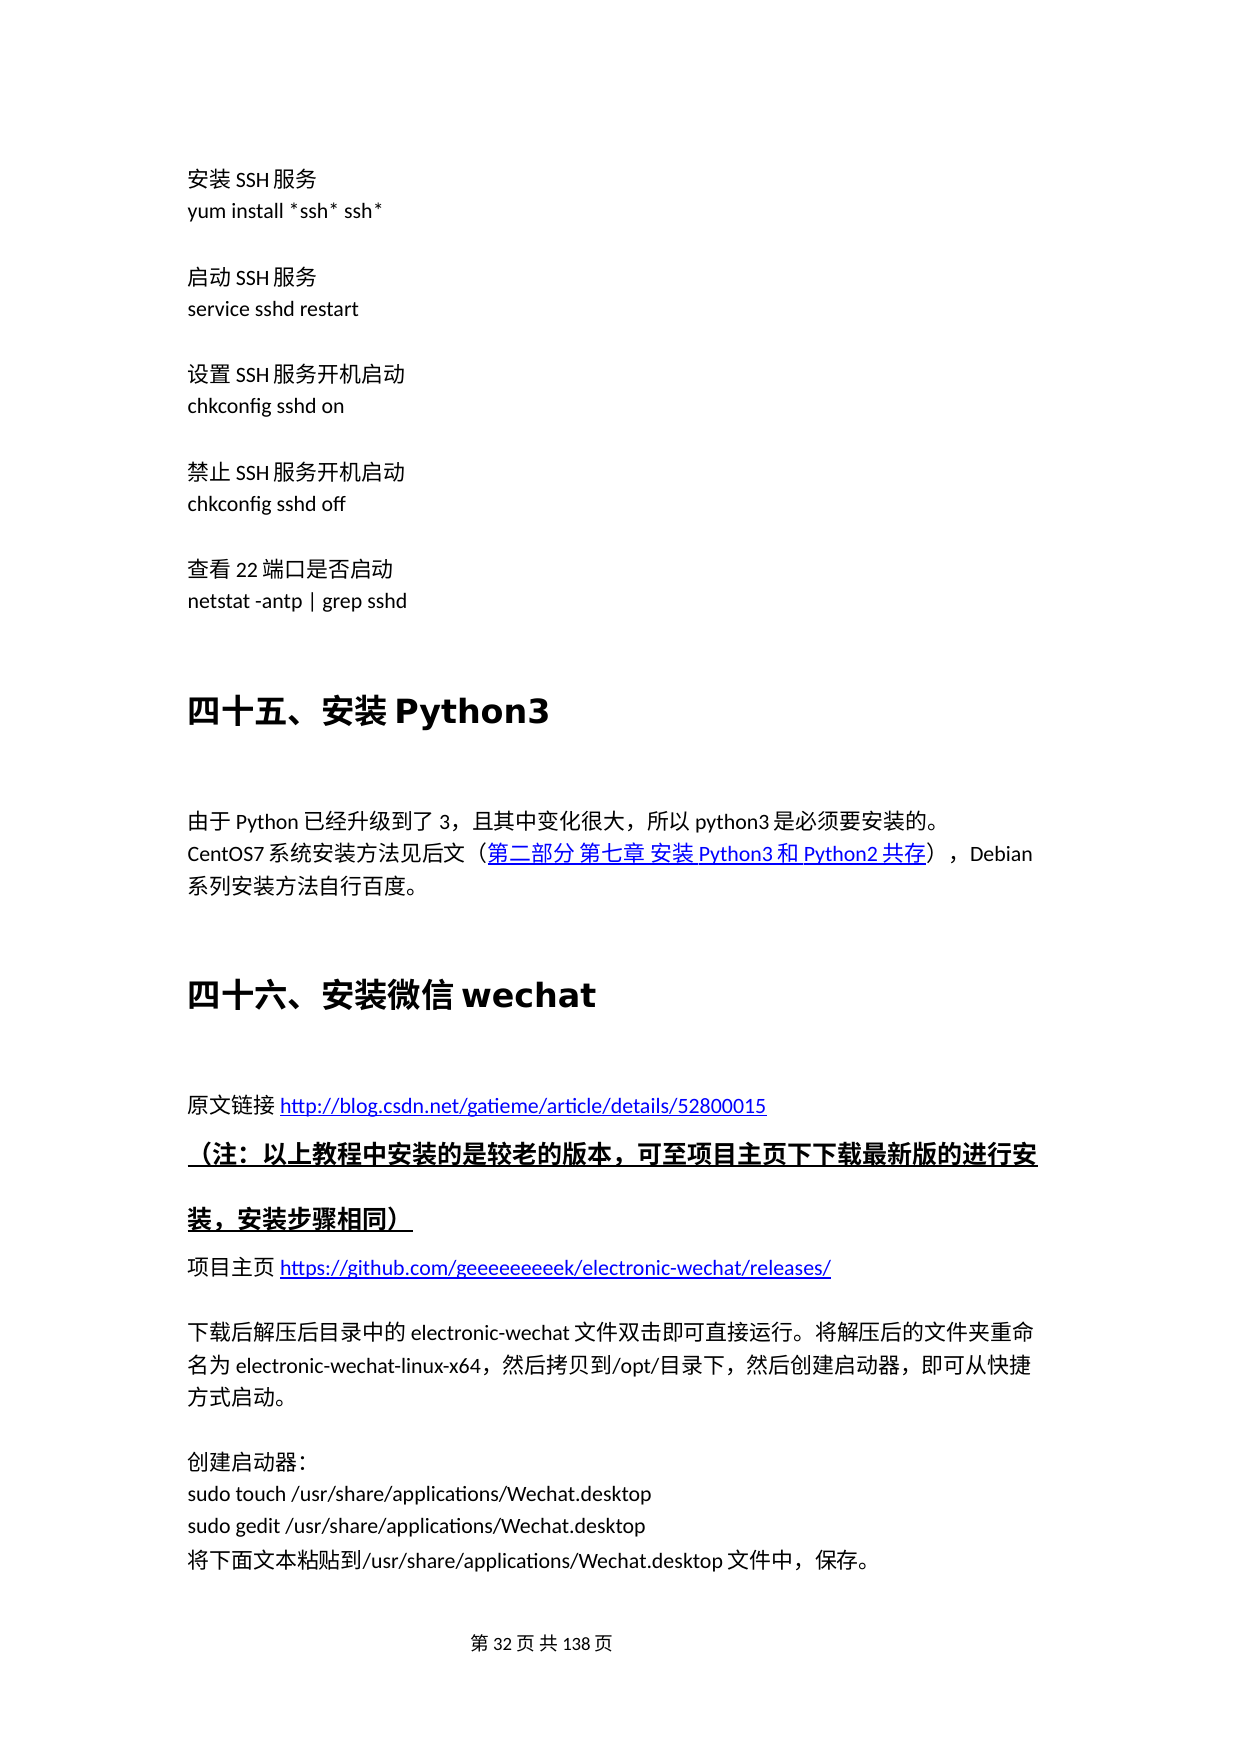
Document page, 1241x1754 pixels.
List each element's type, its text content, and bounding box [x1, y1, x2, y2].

text yum install *ssh* ssh* [187, 194, 1053, 227]
text 设置SSH服务开机启动 [187, 357, 1053, 389]
subtitle 四十六、安装微信wechat [187, 960, 1053, 1025]
text 创建启动器： [187, 1445, 1053, 1477]
text CentOS7系统安装方法见后文（第二部分 第七章 安装Python3和Python2共存），Debian系列安装方法自行百度。 [187, 836, 1053, 901]
text （注：以上教程中安装的是较老的版本，可至项目主页下下载最新版的进行安装，安装步骤相同） [187, 1120, 1053, 1250]
text sudo gedit /usr/share/applications/Wechat.desktop [187, 1510, 1053, 1542]
text 将下面文本粘贴到/usr/share/applications/Wechat.desktop文件中，保存。 [187, 1542, 1053, 1575]
text 禁止SSH服务开机启动 [187, 454, 1053, 487]
text sudo touch /usr/share/applications/Wechat.desktop [187, 1477, 1053, 1510]
text chkconfig sshd off [187, 487, 1053, 519]
text chkconfig sshd on [187, 389, 1053, 422]
text netstat -antp | grep sshd [187, 584, 1053, 617]
text 原文链接 http://blog.csdn.net/gatieme/article/details/52800015 [187, 1087, 1053, 1120]
text 安装SSH服务 [187, 162, 1053, 194]
text 由于Python已经升级到了3，且其中变化很大，所以python3是必须要安装的。 [187, 803, 1053, 836]
text 查看22端口是否启动 [187, 552, 1053, 584]
subtitle 四十五、安装Python3 [187, 677, 1053, 742]
text 项目主页 https://github.com/geeeeeeeeek/electronic-wechat/releases/ [187, 1250, 1053, 1282]
text 下载后解压后目录中的electronic-wechat文件双击即可直接运行。将解压后的文件夹重命名为electronic-wechat-linux-x64，然后拷贝到/opt/目录下，然后创建启动器，即可从快捷方式启动。 [187, 1315, 1053, 1412]
text 启动SSH服务 [187, 259, 1053, 292]
text service sshd restart [187, 292, 1053, 324]
